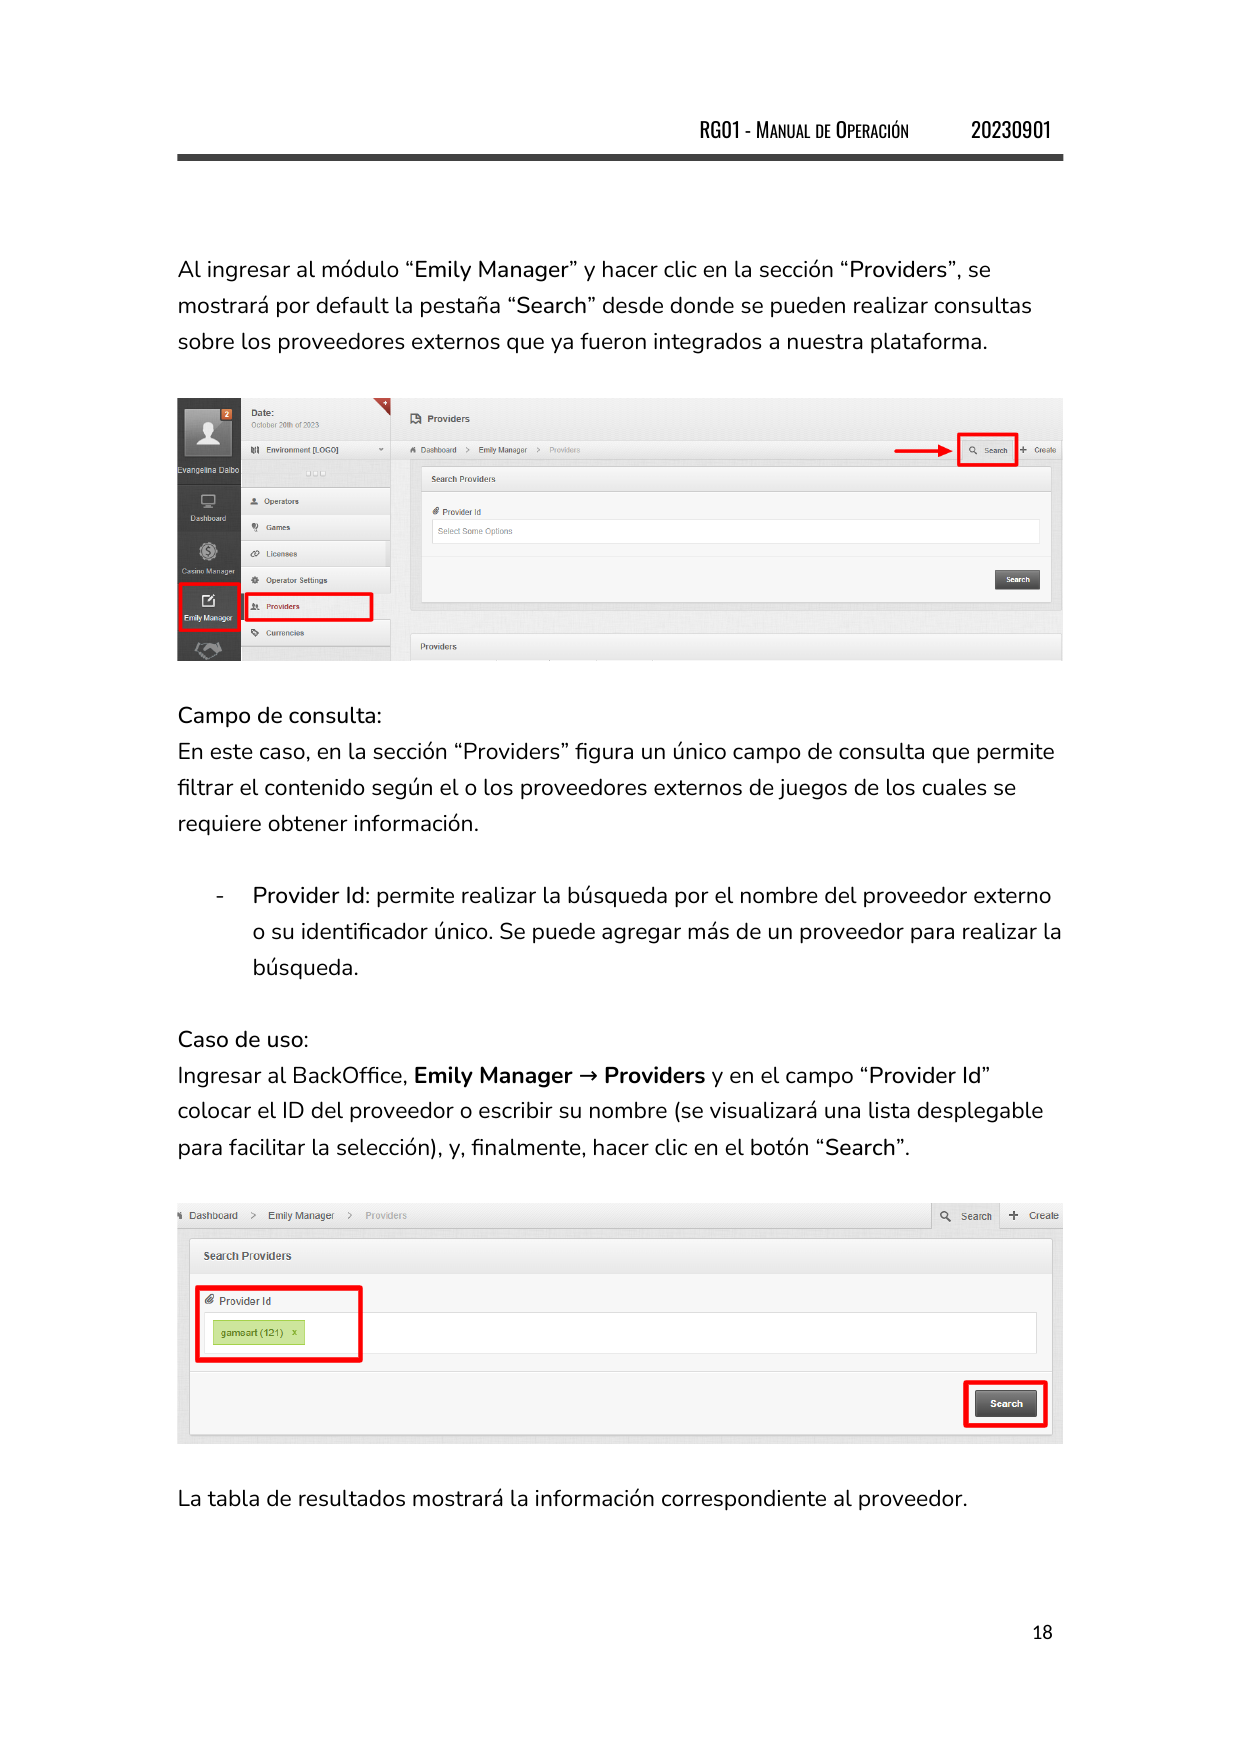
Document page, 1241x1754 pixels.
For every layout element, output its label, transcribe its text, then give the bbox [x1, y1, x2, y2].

text La tabla de resultados mostrará la información correspondiente al proveedor. [177, 1483, 1063, 1514]
list Provider Id: permite realizar la búsqueda por el nombre del proveedor externo o su identificador único. Se puede agregar más de un proveedor para realizar la búsqueda. [215, 880, 1063, 983]
picture [177, 1203, 1063, 1444]
subtitle Caso de uso: [177, 1024, 1063, 1055]
text En este caso, en la sección “Providers” figura un único campo de consulta que permite filtrar el contenido según el o los proveedores externos de juegos de los cuales se requiere obtener información. [177, 736, 1063, 839]
picture [177, 154, 1064, 161]
subtitle Campo de consulta: [177, 700, 1063, 732]
text Al ingresar al módulo “Emily Manager” y hacer clic en la sección “Providers”, se mostrará por default la pestaña “Search” desde donde se pueden realizar consultas sobre los proveedores externos que ya fueron integrados a nuestra plataforma. [177, 254, 1063, 358]
text Ingresar al BackOffice, Emily Manager → Providers y en el campo “Provider Id” colocar el ID del proveedor o escribir su nombre (se visualizará una lista desplegable para facilitar la selección), y, finalmente, hacer clic en el botón “Search”. [177, 1060, 1063, 1163]
picture [177, 398, 1063, 661]
